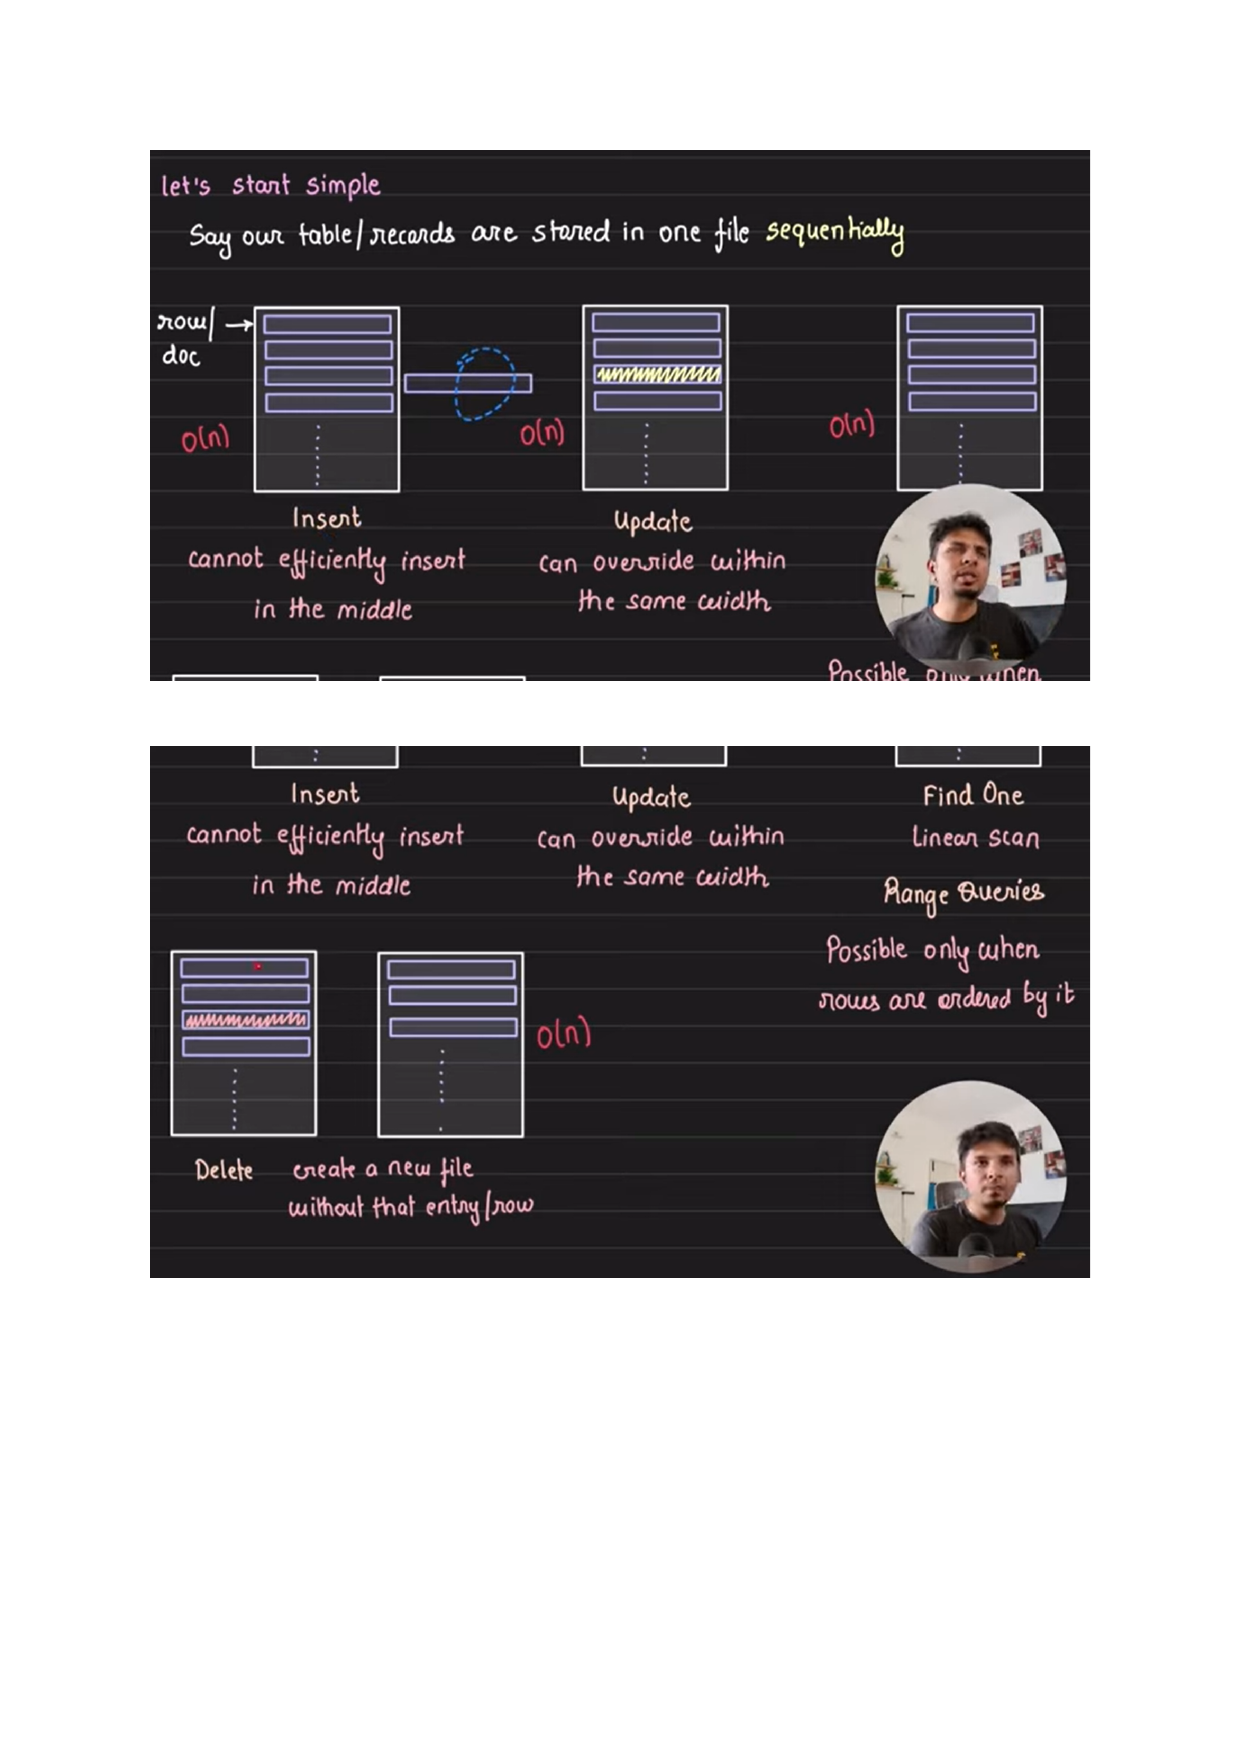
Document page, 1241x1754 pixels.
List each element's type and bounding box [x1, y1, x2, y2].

picture [150, 746, 1091, 1278]
picture [150, 150, 1091, 681]
